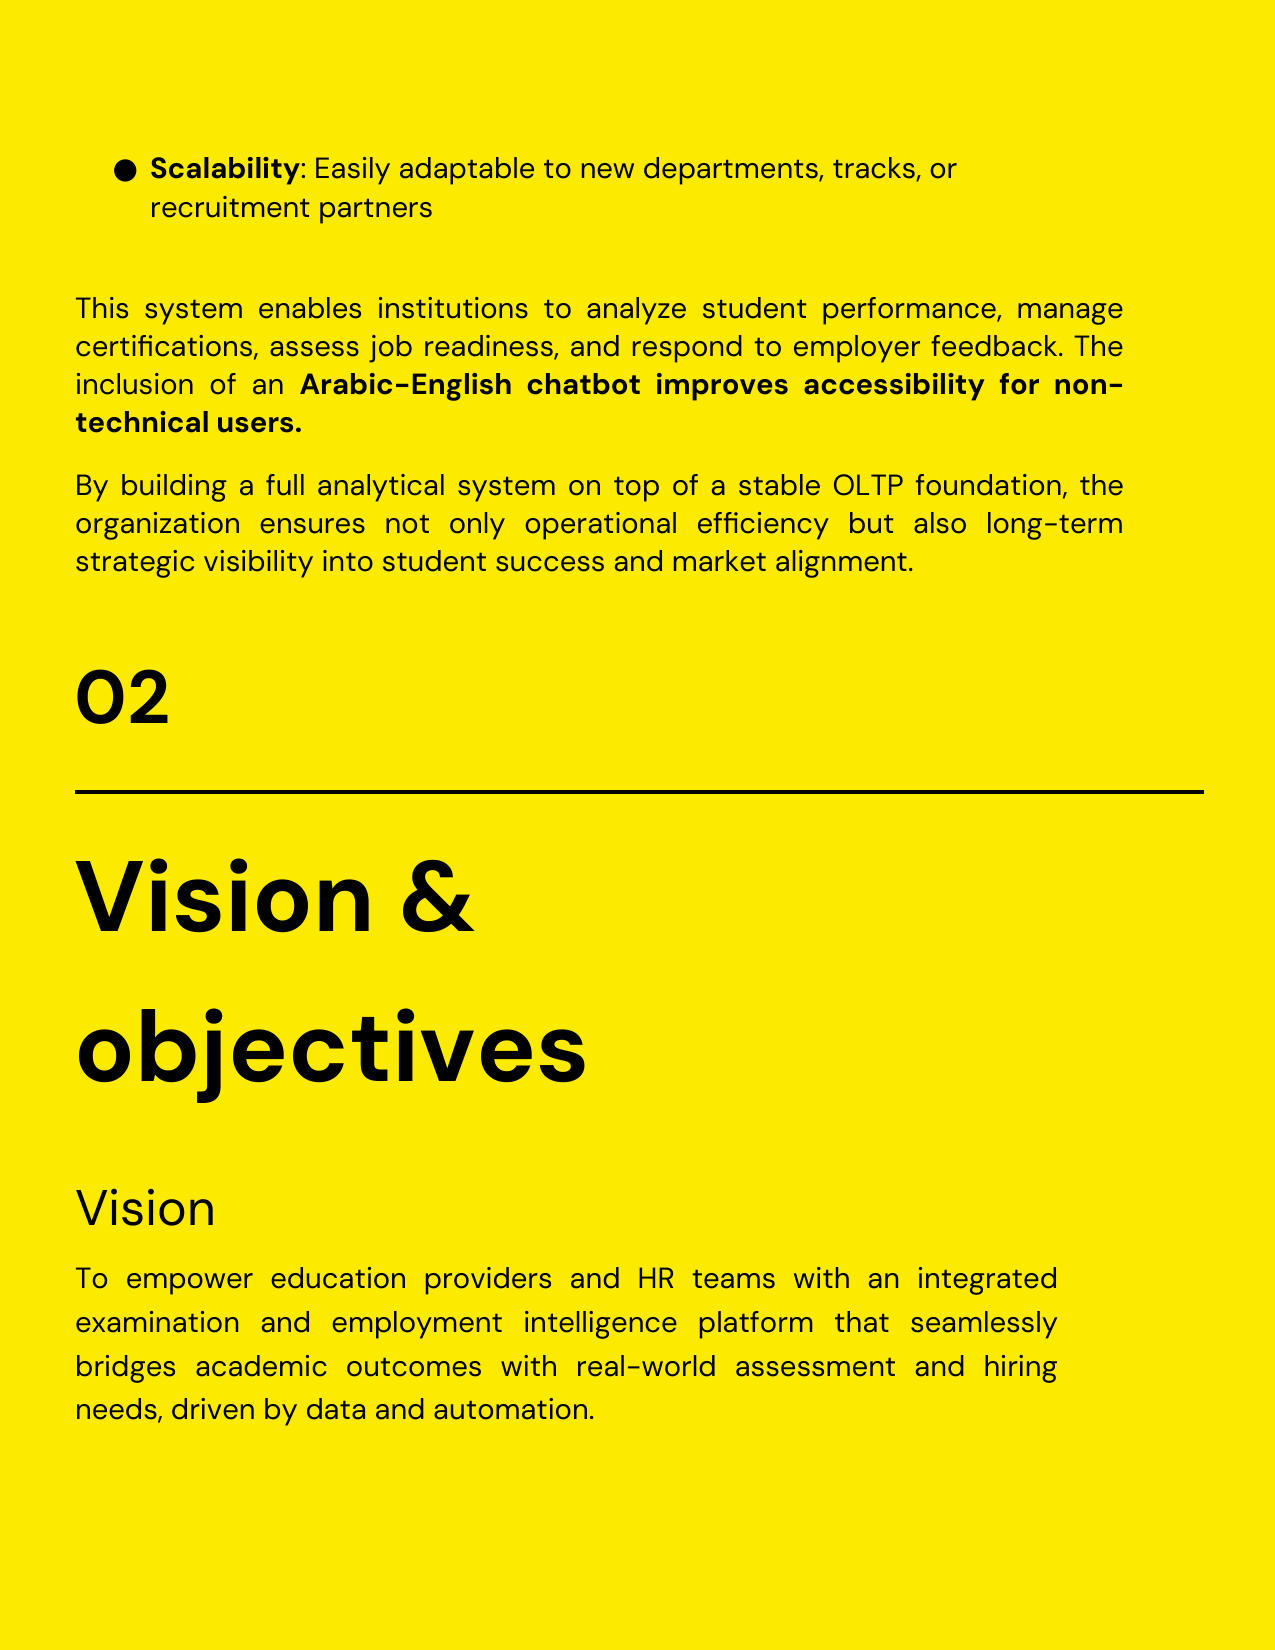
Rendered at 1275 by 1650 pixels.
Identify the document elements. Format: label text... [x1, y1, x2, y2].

subtitle Vision & objectives [74, 832, 991, 1112]
text By building a full analytical system on top of a stable OLTP foundation, the organization ensures not only operational efficiency but also long-term strategic visibility into student success and market alignment. [75, 466, 1125, 580]
table_header 02 [75, 649, 1204, 789]
text This system enables institutions to analyze student performance, manage certifications, assess job readiness, and respond to employer feedback. The inclusion of an Arabic-English chatbot improves accessibility for non-technical users. [75, 289, 1125, 441]
list Scalability: Easily adaptable to new departments, tracks, or recruitment partners [112, 150, 1125, 264]
subtitle Vision [75, 1175, 1059, 1240]
text To empower education providers and HR teams with an integrated examination and employment intelligence platform that seamlessly bridges academic outcomes with real-world assessment and hiring needs, driven by data and automation. [75, 1260, 1059, 1429]
